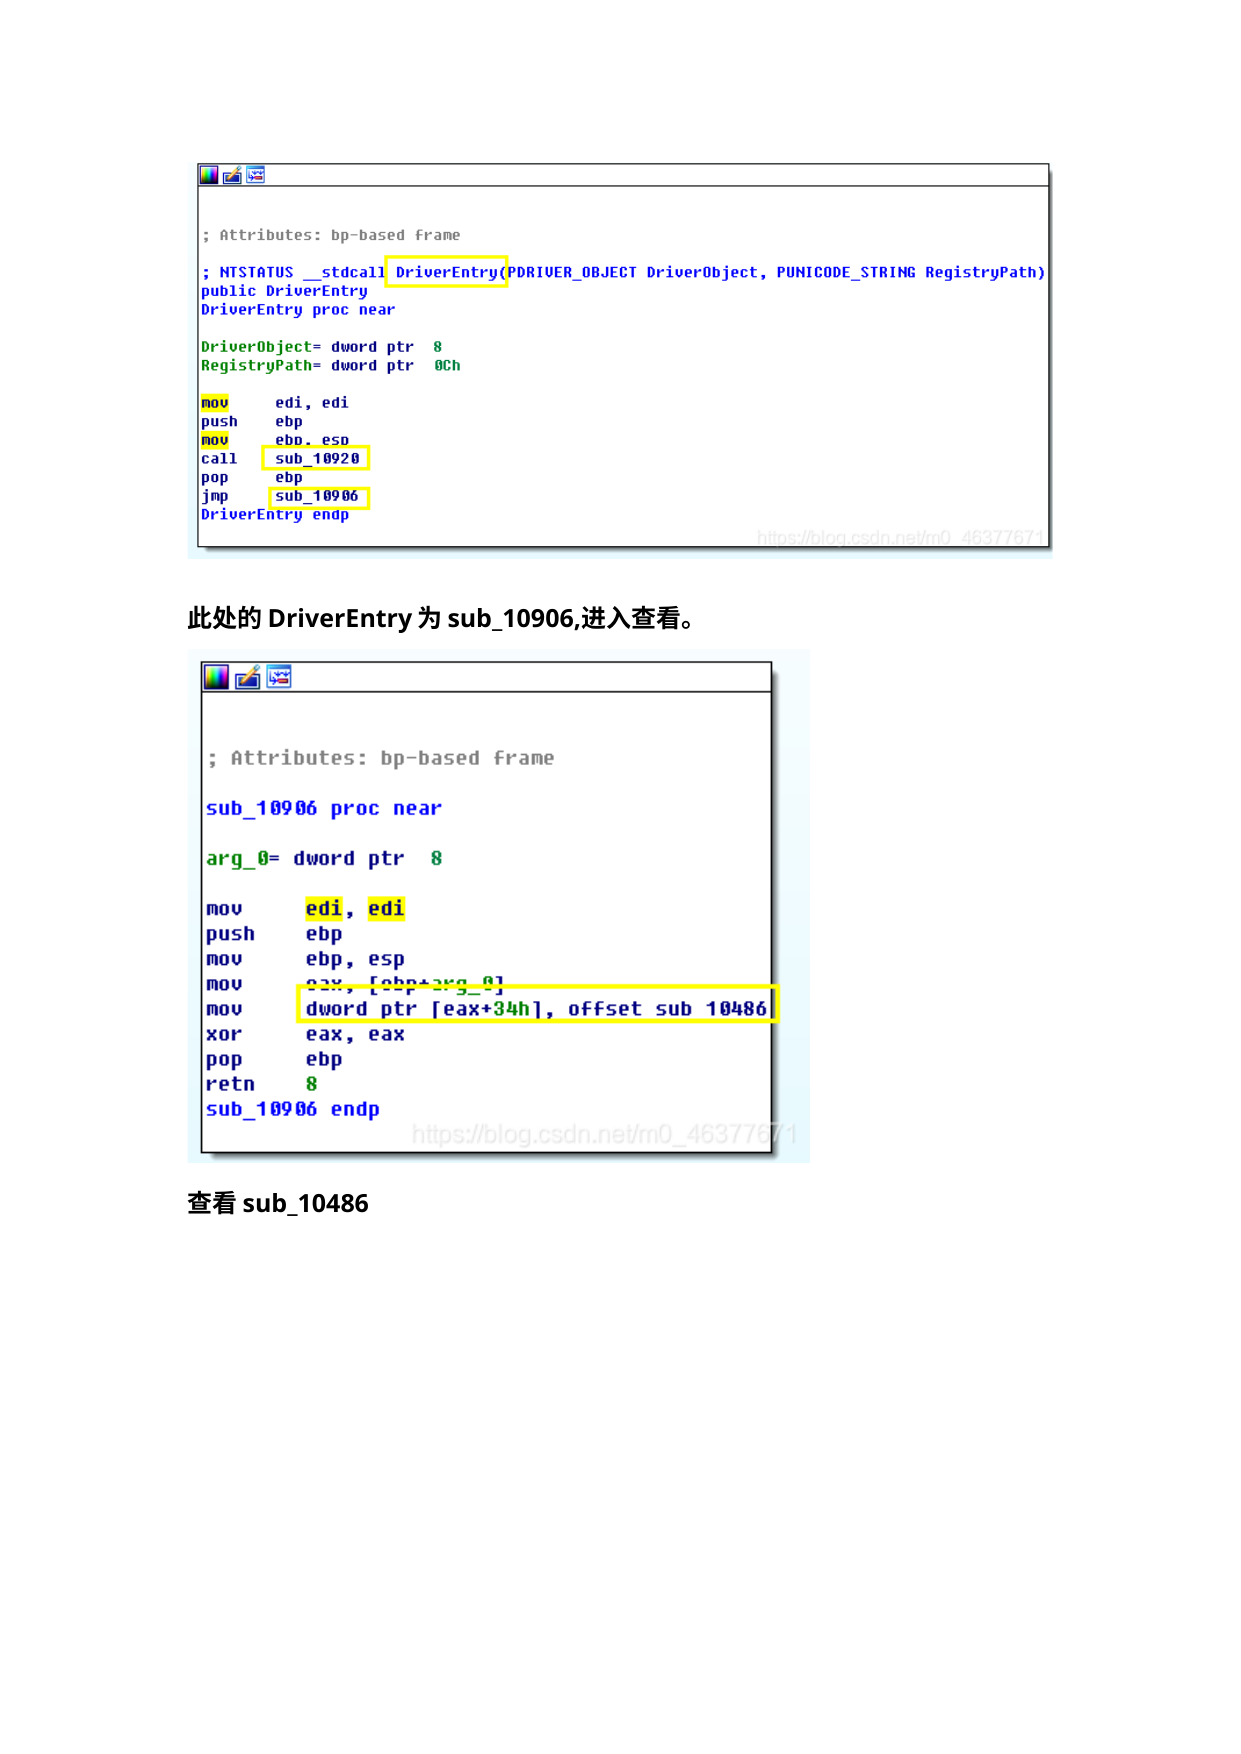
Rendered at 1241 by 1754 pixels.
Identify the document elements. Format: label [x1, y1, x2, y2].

picture [187, 649, 810, 1163]
text [187, 559, 1053, 1234]
picture [187, 162, 1053, 559]
